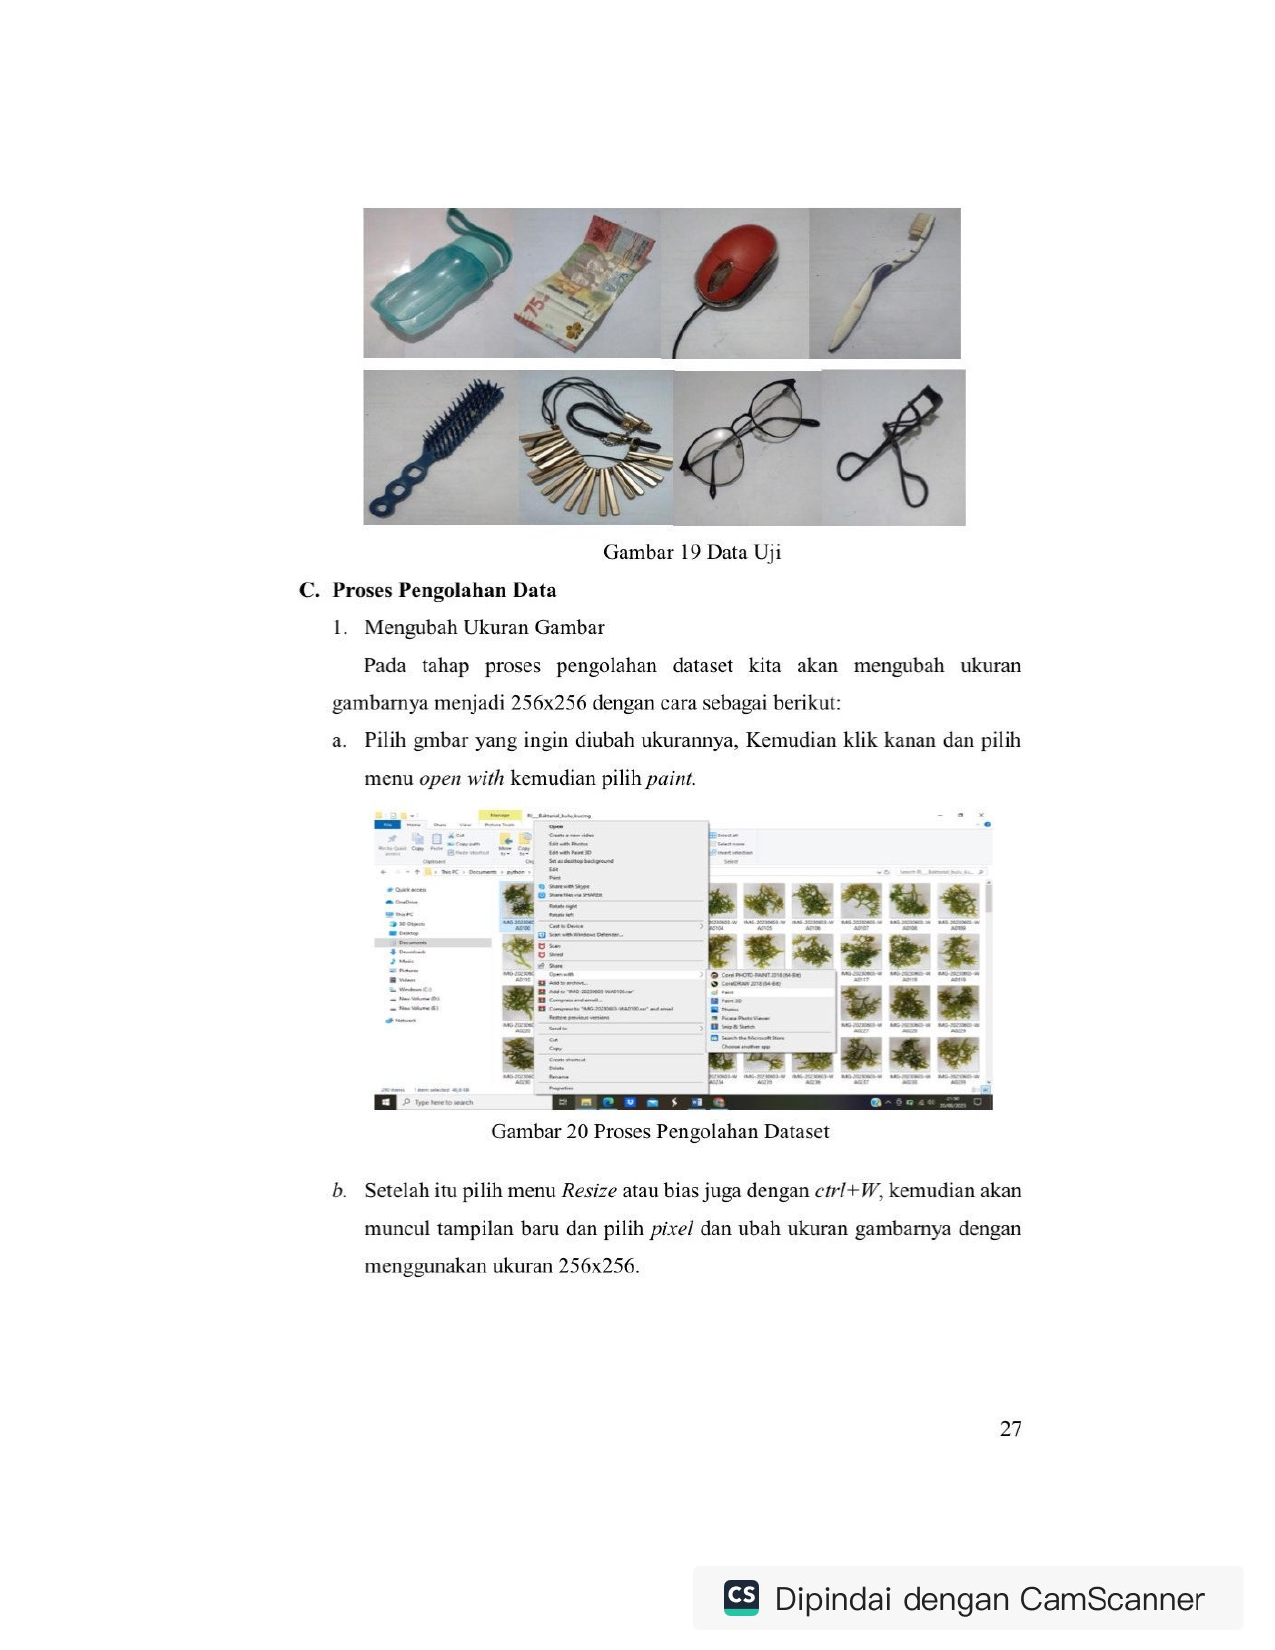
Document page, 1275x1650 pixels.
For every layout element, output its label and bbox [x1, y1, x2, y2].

picture [296, 204, 1029, 1438]
picture [692, 1566, 1244, 1630]
